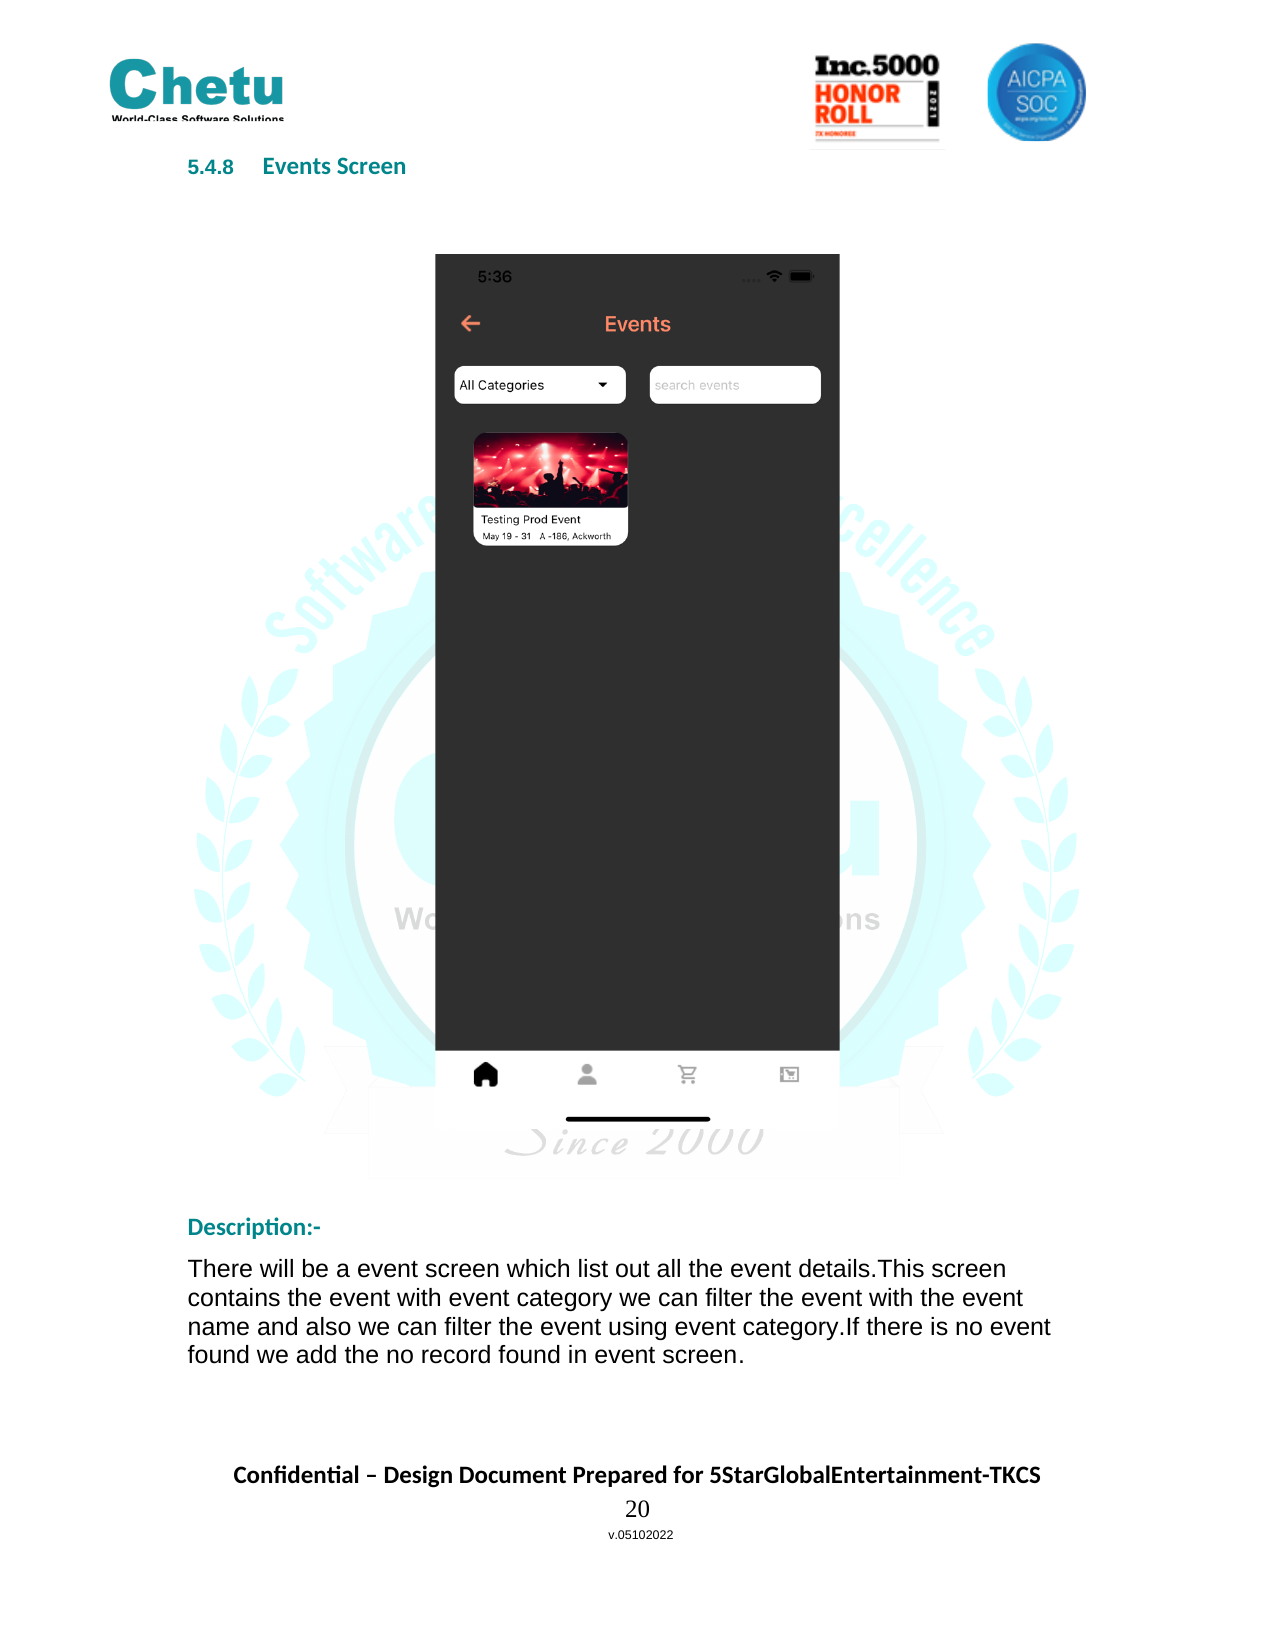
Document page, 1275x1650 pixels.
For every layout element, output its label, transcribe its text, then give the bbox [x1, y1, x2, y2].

text There will be a event screen which list out all the event details.This screen contains the event with event category we can filter the event with the event name and also we can filter the event using event category.If there is no event found we add the no record found in event screen. [187, 1254, 1087, 1369]
subtitle Events Screen [187, 150, 1087, 181]
picture [808, 48, 946, 148]
picture [435, 254, 840, 1129]
picture [986, 42, 1087, 140]
subtitle Description:- [187, 1211, 1087, 1242]
picture [108, 58, 284, 121]
